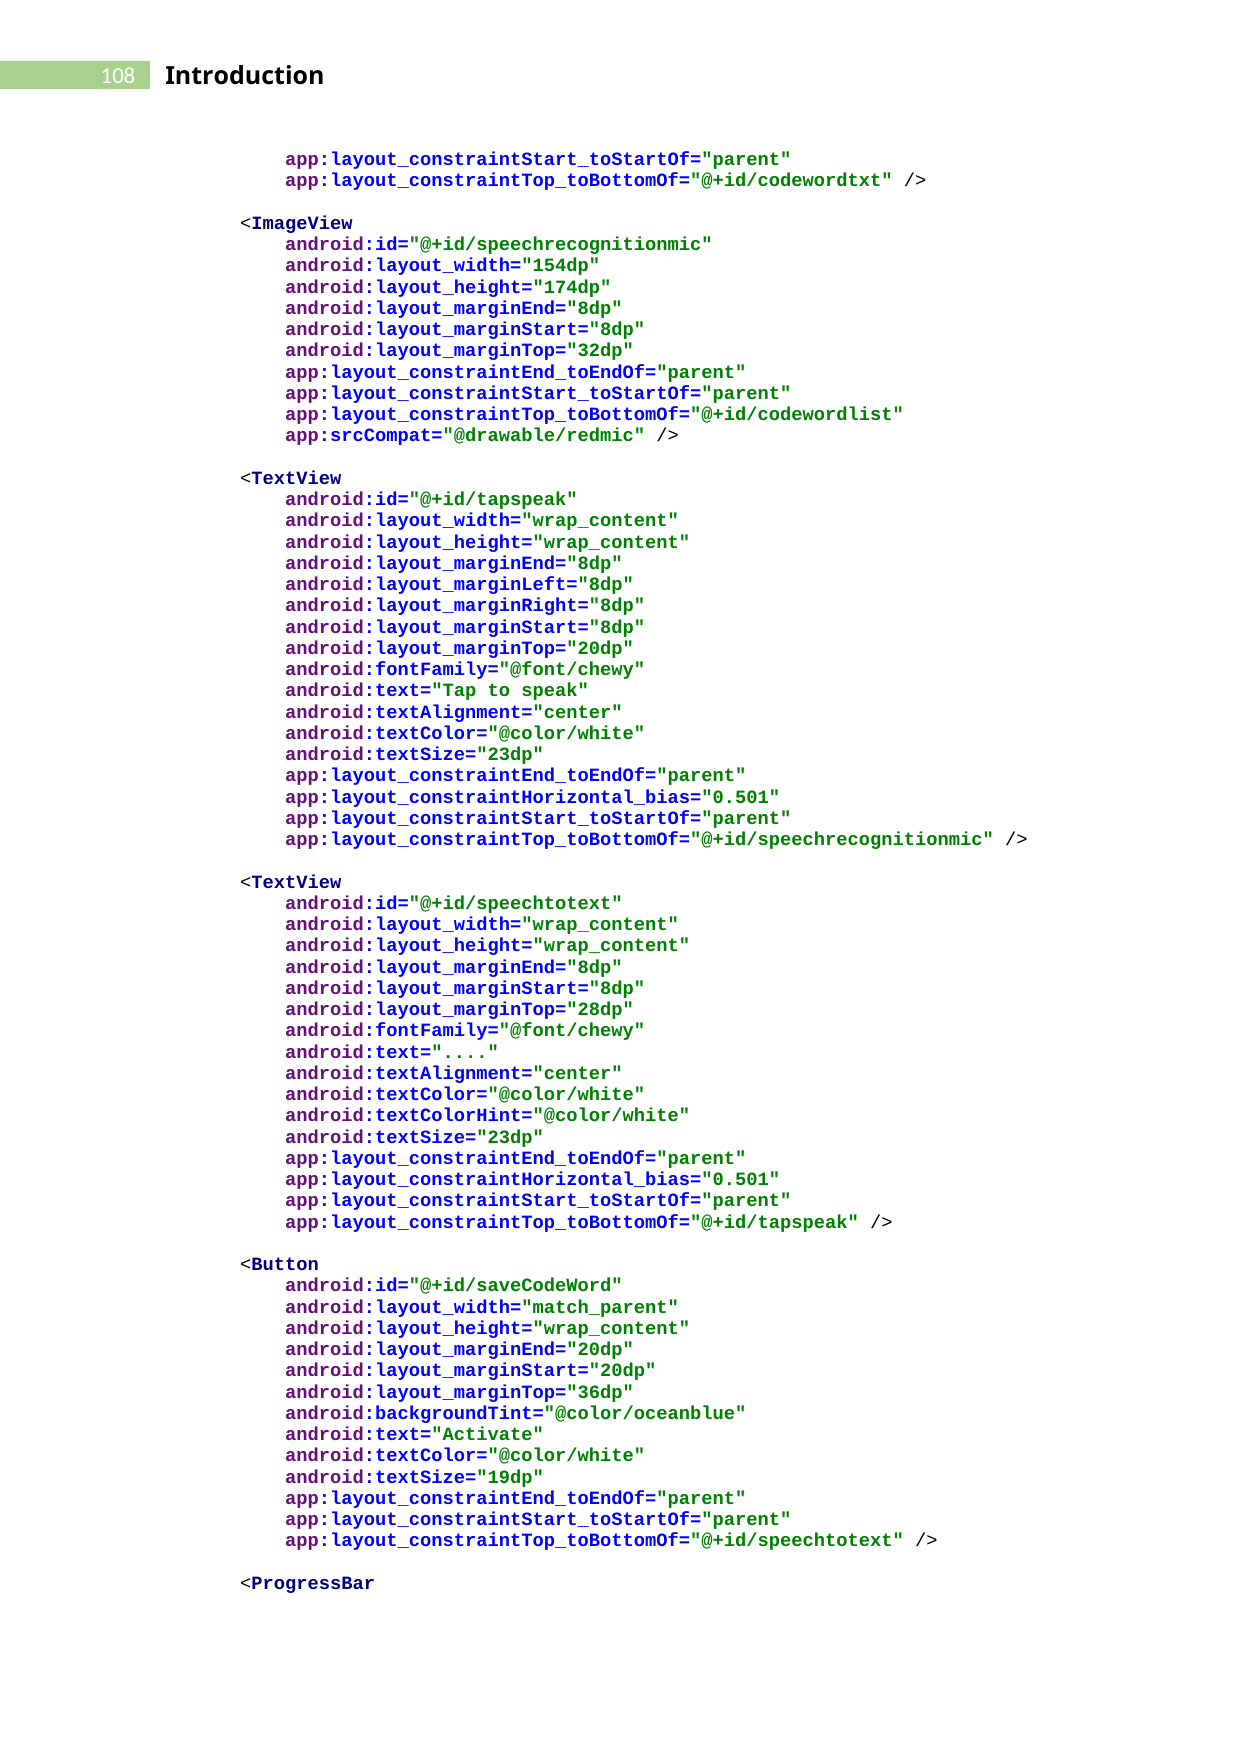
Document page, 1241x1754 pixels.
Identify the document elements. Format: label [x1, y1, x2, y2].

text [150, 150, 1090, 1595]
